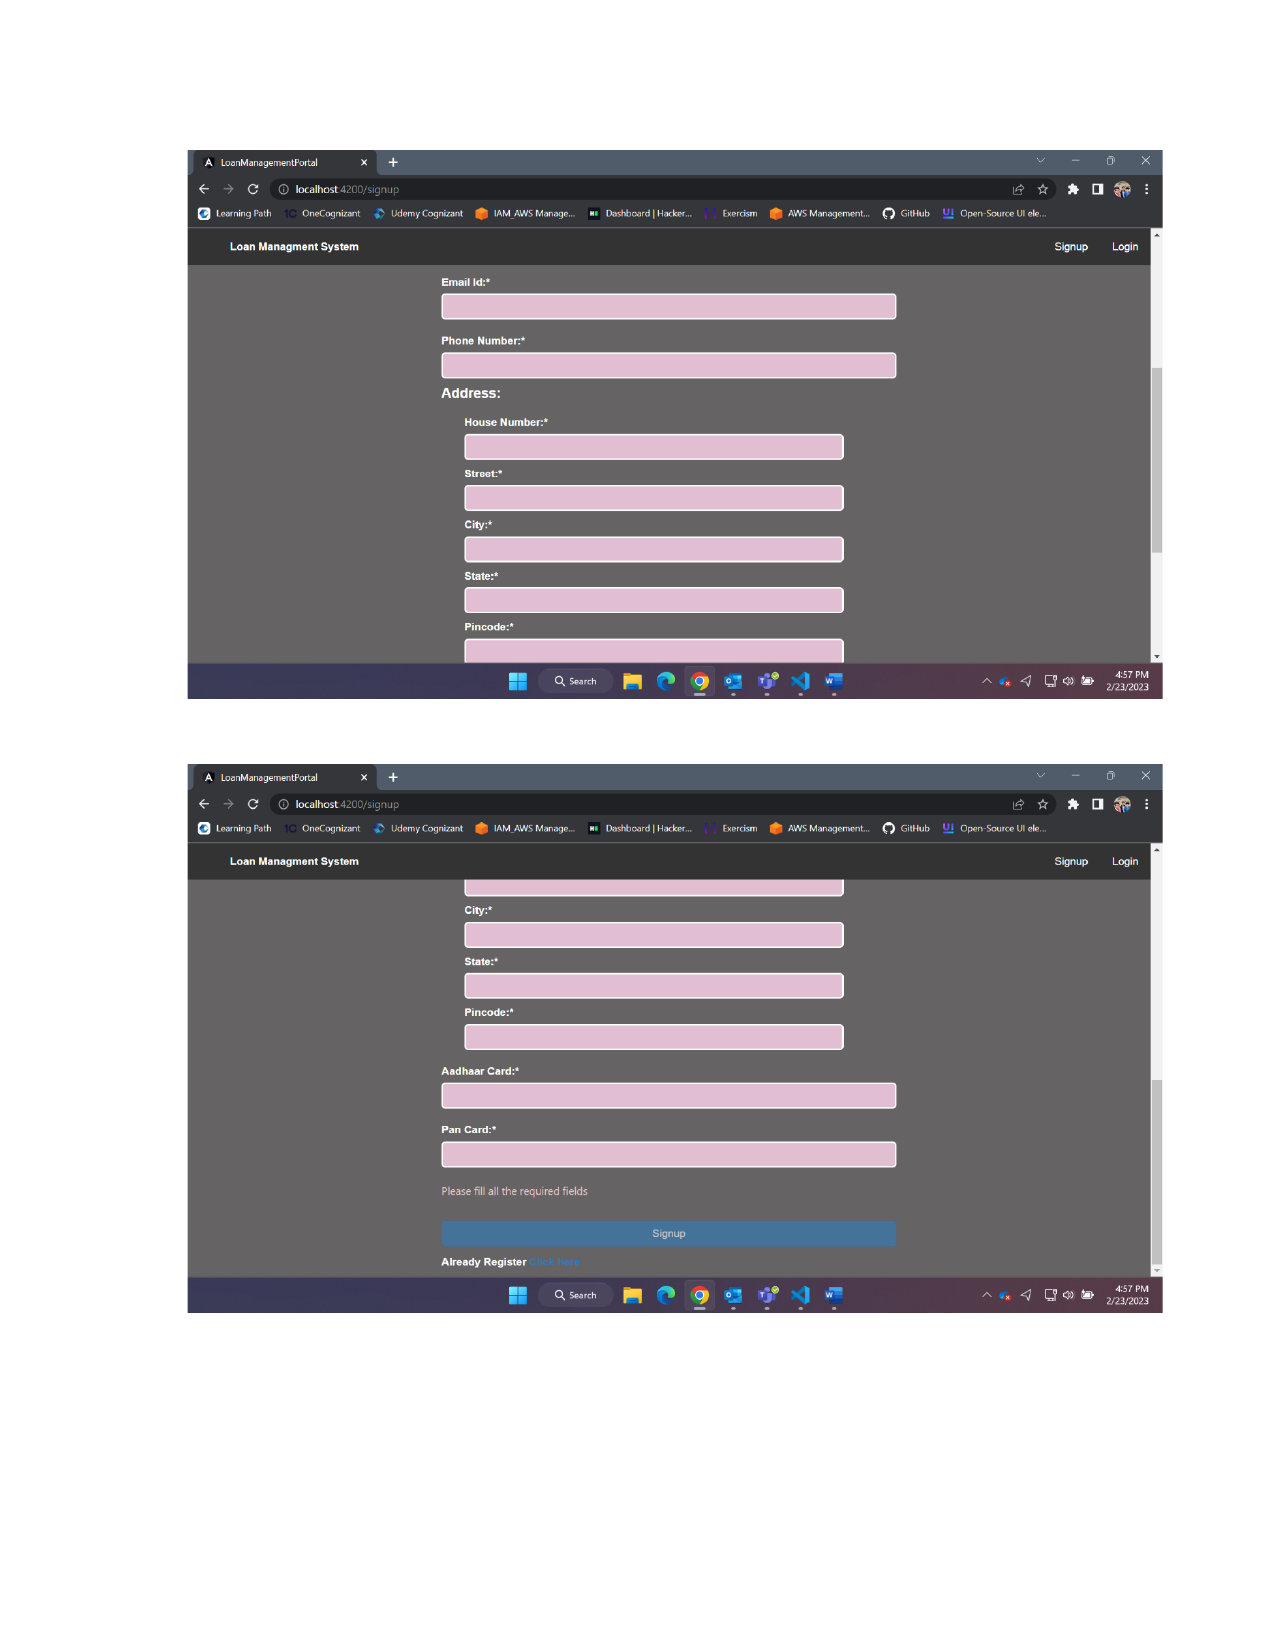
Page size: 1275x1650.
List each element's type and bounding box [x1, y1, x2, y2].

picture [187, 150, 1163, 699]
picture [187, 764, 1163, 1313]
